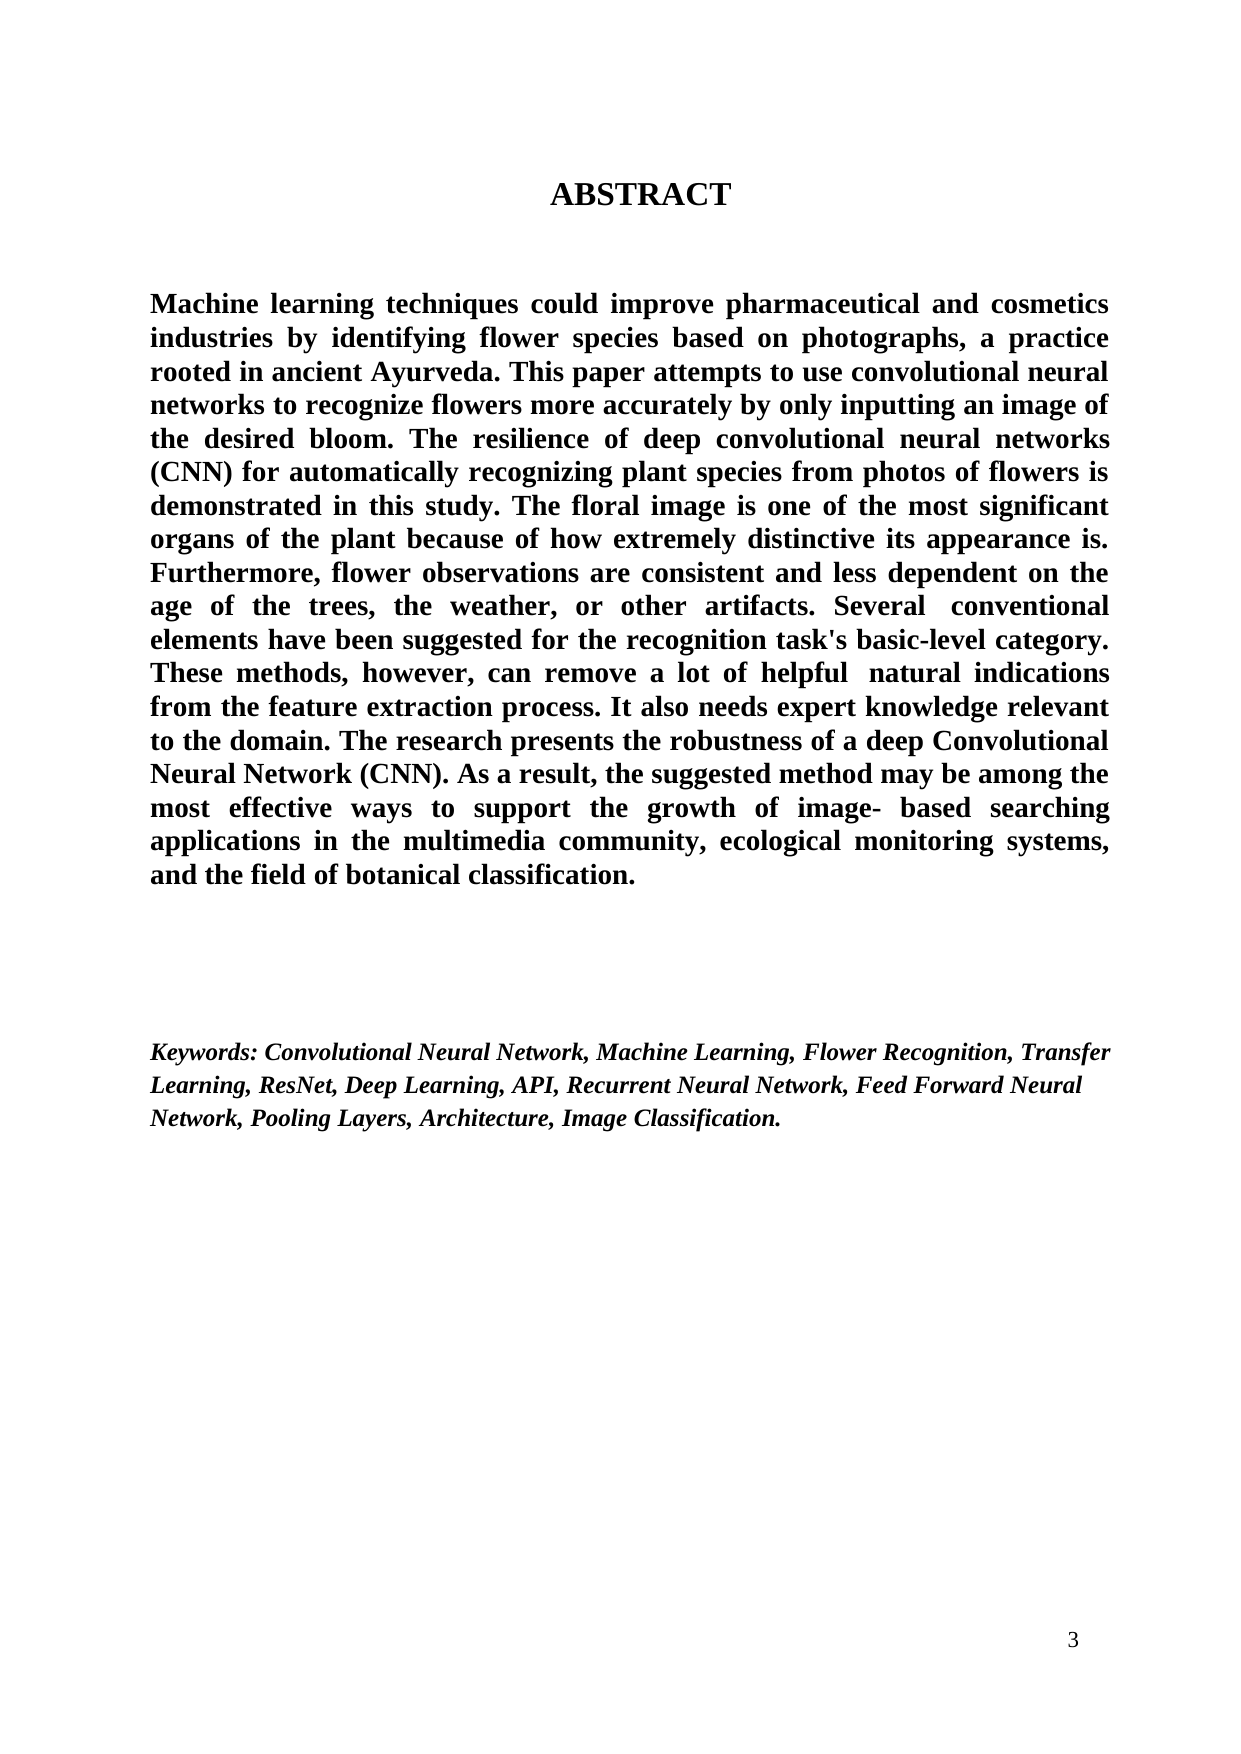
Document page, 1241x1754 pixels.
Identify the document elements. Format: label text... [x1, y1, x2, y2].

subtitle ABSTRACT [0, 174, 1088, 212]
subtitle Machine learning techniques could improve pharmaceutical and cosmetics industries by identifying flower species based on photographs, a practice rooted in ancient Ayurveda. This paper attempts to use convolutional neural networks to recognize flowers more accurately by only inputting an image of the desired bloom. The resilience of deep convolutional neural networks (CNN) for automatically recognizing plant species from photos of flowers is demonstrated in this study. The floral image is one of the most significant organs of the plant because of how extremely distinctive its appearance is. Furthermore, flower observations are consistent and less dependent on the age of the trees, the weather, or other artifacts. Several conventional elements have been suggested for the recognition task's basic-level category. These methods, however, can remove a lot of helpful natural indications from the feature extraction process. It also needs expert knowledge relevant to the domain. The research presents the robustness of a deep Convolutional Neural Network (CNN). As a result, the suggested method may be among the most effective ways to support the growth of image- based searching applications in the multimedia community, ecological monitoring systems, and the field of botanical classification. [150, 287, 1110, 890]
text Keywords: Convolutional Neural Network, Machine Learning, Flower Recognition, Transfer Learning, ResNet, Deep Learning, API, Recurrent Neural Network, Feed Forward Neural Network, Pooling Layers, Architecture, Image Classification. [150, 1037, 1157, 1132]
